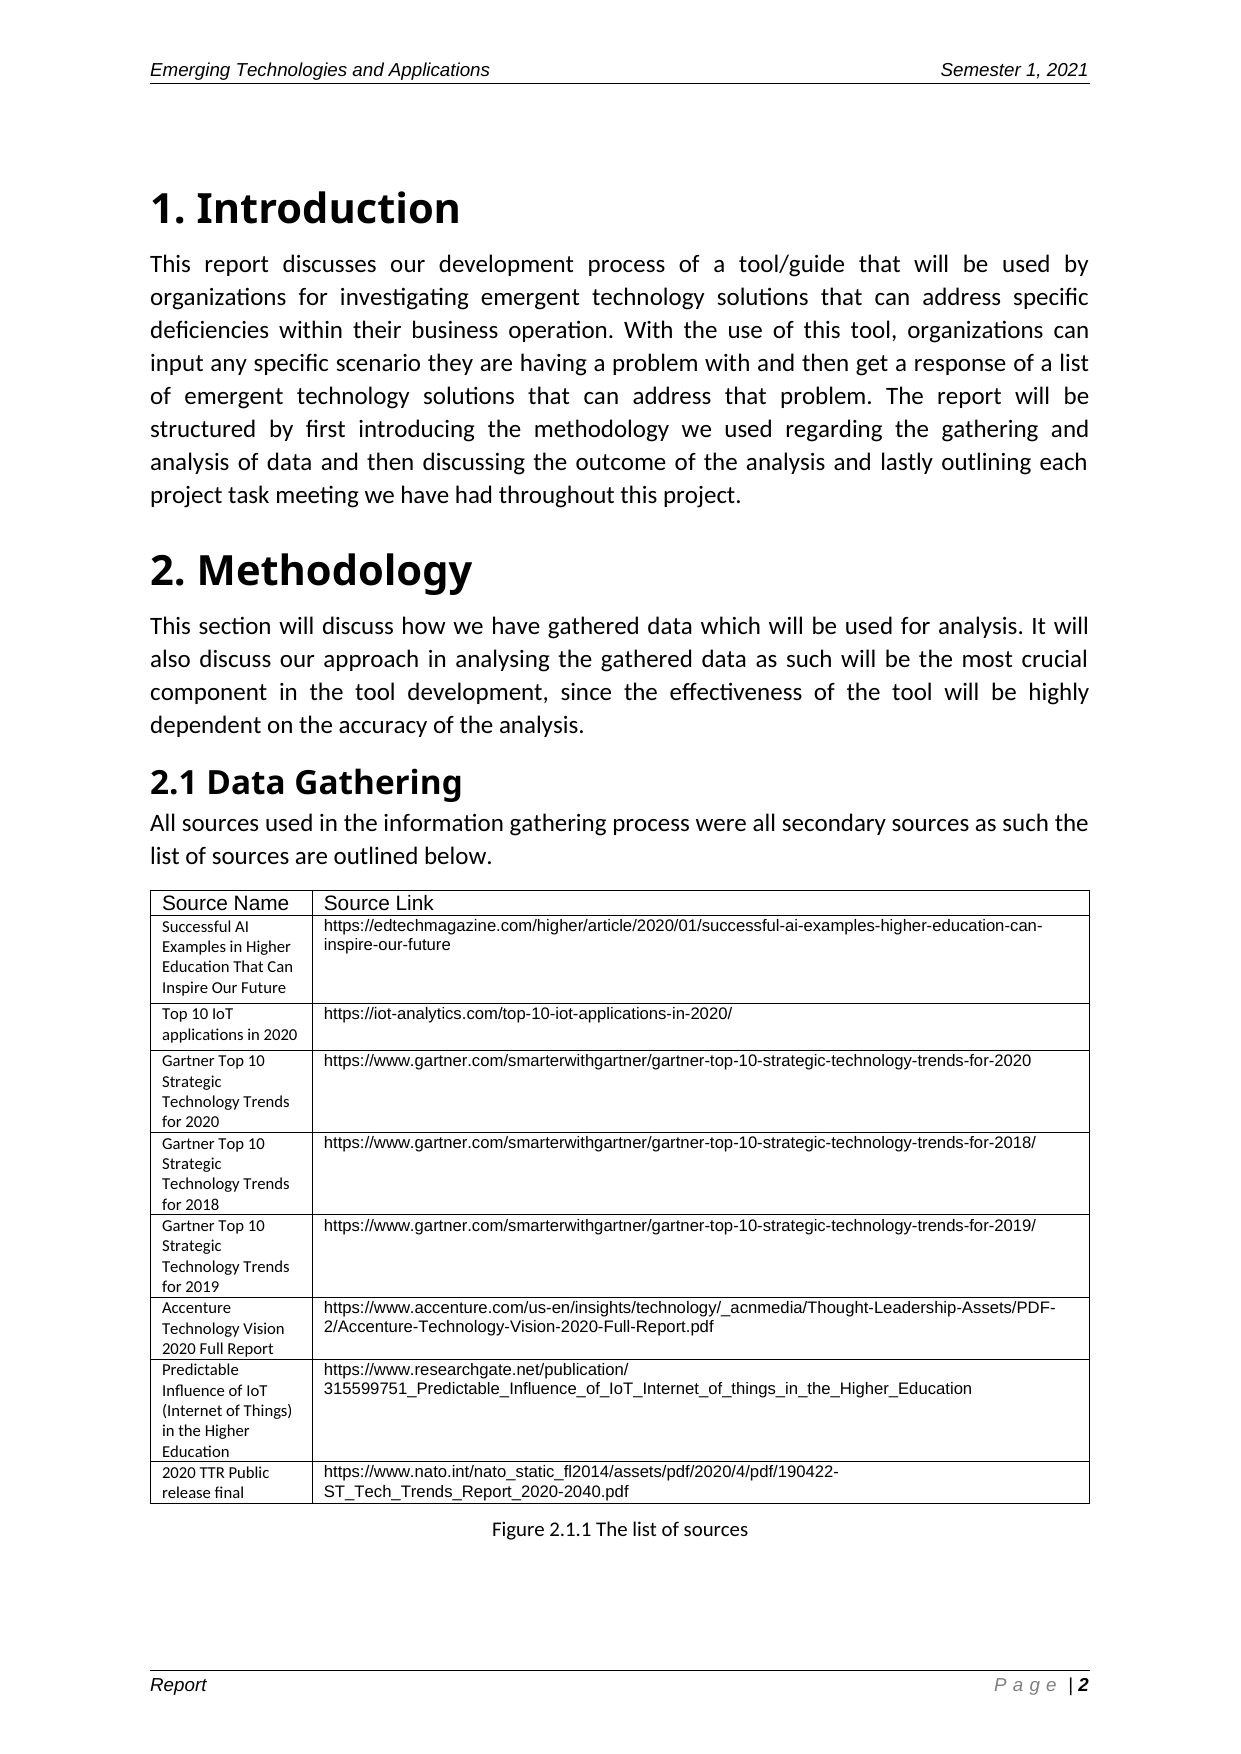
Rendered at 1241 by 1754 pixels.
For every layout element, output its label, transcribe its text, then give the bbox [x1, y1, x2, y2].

table_cell https://edtechmagazine.com/higher/article/2020/01/successful-ai-examples-higher-education-can-inspire-our-future [313, 916, 1089, 1002]
text Figure 2.1.1 The list of sources [150, 1516, 1090, 1542]
table_cell Gartner Top 10 Strategic Technology Trends for 2018 [151, 1133, 312, 1214]
table_cell https://www.nato.int/nato_static_fl2014/assets/pdf/2020/4/pdf/190422-ST_Tech_Trends_Report_2020-2040.pdf [313, 1462, 1089, 1503]
table_cell Successful AI Examples in Higher Education That Can Inspire Our Future [151, 916, 312, 1002]
table_cell https://www.researchgate.net/publication/315599751_Predictable_Influence_of_IoT_Internet_of_things_in_the_Higher_Education [313, 1360, 1089, 1461]
subtitle 2.1 Data Gathering [150, 758, 1090, 804]
table_cell Gartner Top 10 Strategic Technology Trends for 2019 [151, 1215, 312, 1297]
table_cell Gartner Top 10 Strategic Technology Trends for 2020 [151, 1051, 312, 1132]
table_cell https://www.gartner.com/smarterwithgartner/gartner-top-10-strategic-technology-trends-for-2018/ [313, 1133, 1089, 1214]
table_cell Top 10 IoT applications in 2020 [151, 1004, 312, 1050]
table_cell https://www.accenture.com/us-en/insights/technology/_acnmedia/Thought-Leadership-Assets/PDF-2/Accenture-Technology-Vision-2020-Full-Report.pdf [313, 1298, 1089, 1358]
table_cell https://www.gartner.com/smarterwithgartner/gartner-top-10-strategic-technology-trends-for-2020 [313, 1051, 1089, 1132]
subtitle 2. Methodology [150, 541, 1090, 598]
table_cell 2020 TTR Public release final [151, 1462, 312, 1503]
text This report discusses our development process of a tool/guide that will be used by organizations for investigating emergent technology solutions that can address specific deficiencies within their business operation. With the use of this tool, organizations can input any specific scenario they are having a problem with and then get a response of a list of emergent technology solutions that can address that problem. The report will be structured by first introducing the methodology we used regarding the gathering and analysis of data and then discussing the outcome of the analysis and lastly outlining each project task meeting we have had throughout this project. [150, 248, 1090, 509]
table_cell https://www.gartner.com/smarterwithgartner/gartner-top-10-strategic-technology-trends-for-2019/ [313, 1215, 1089, 1297]
text All sources used in the information gathering process were all secondary sources as such the list of sources are outlined below. [150, 807, 1090, 871]
table_cell Predictable Influence of IoT (Internet of Things) in the Higher Education [151, 1360, 312, 1461]
table_cell https://iot-analytics.com/top-10-iot-applications-in-2020/ [313, 1004, 1089, 1050]
text This section will discuss how we have gathered data which will be used for analysis. It will also discuss our approach in analysing the gathered data as such will be the most crucial component in the tool development, since the effectiveness of the tool will be highly dependent on the accuracy of the analysis. [150, 610, 1090, 739]
table_header Source Link [313, 891, 1089, 915]
table_cell Accenture Technology Vision 2020 Full Report [151, 1298, 312, 1358]
table_header Source Name [151, 891, 312, 915]
subtitle 1. Introduction [150, 179, 1090, 236]
